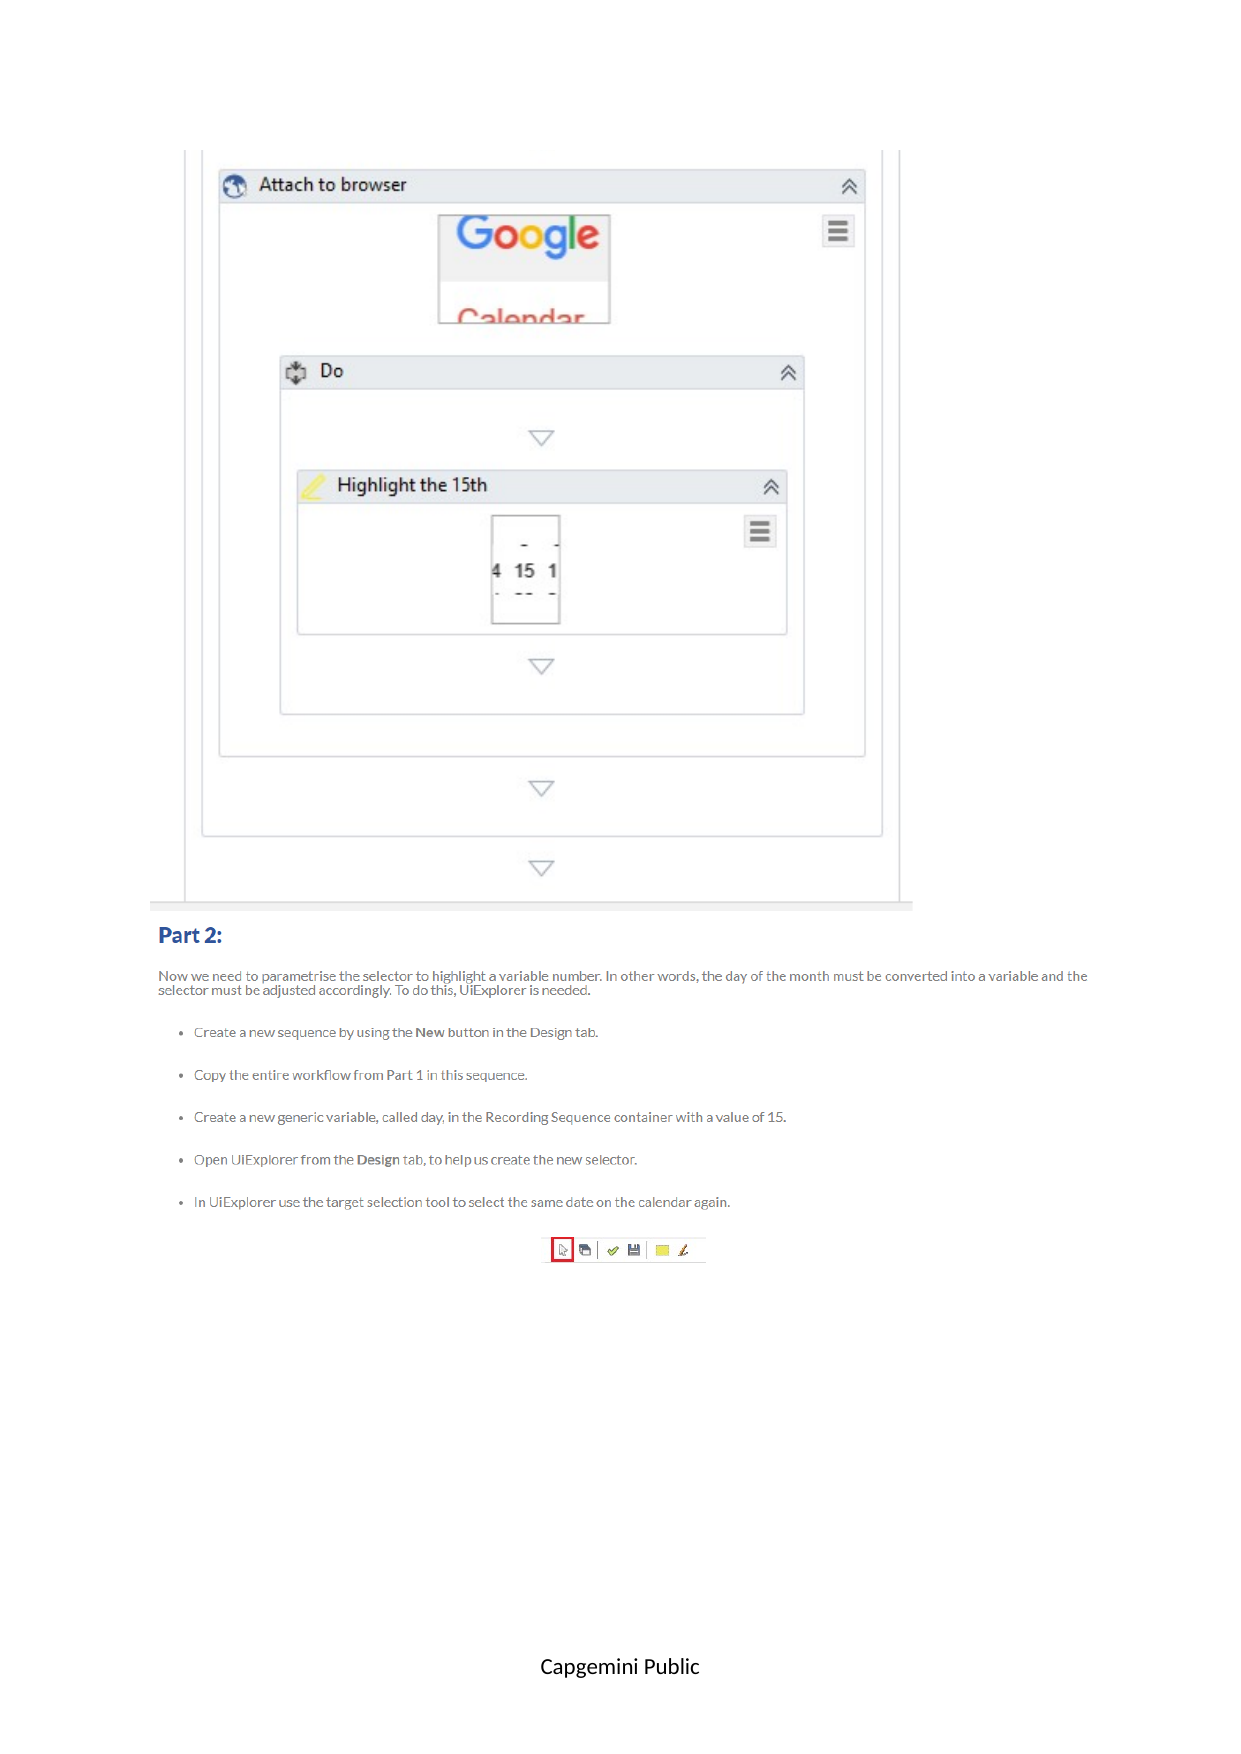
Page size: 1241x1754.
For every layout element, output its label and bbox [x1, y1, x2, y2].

picture [150, 915, 1091, 1293]
picture [150, 150, 913, 911]
